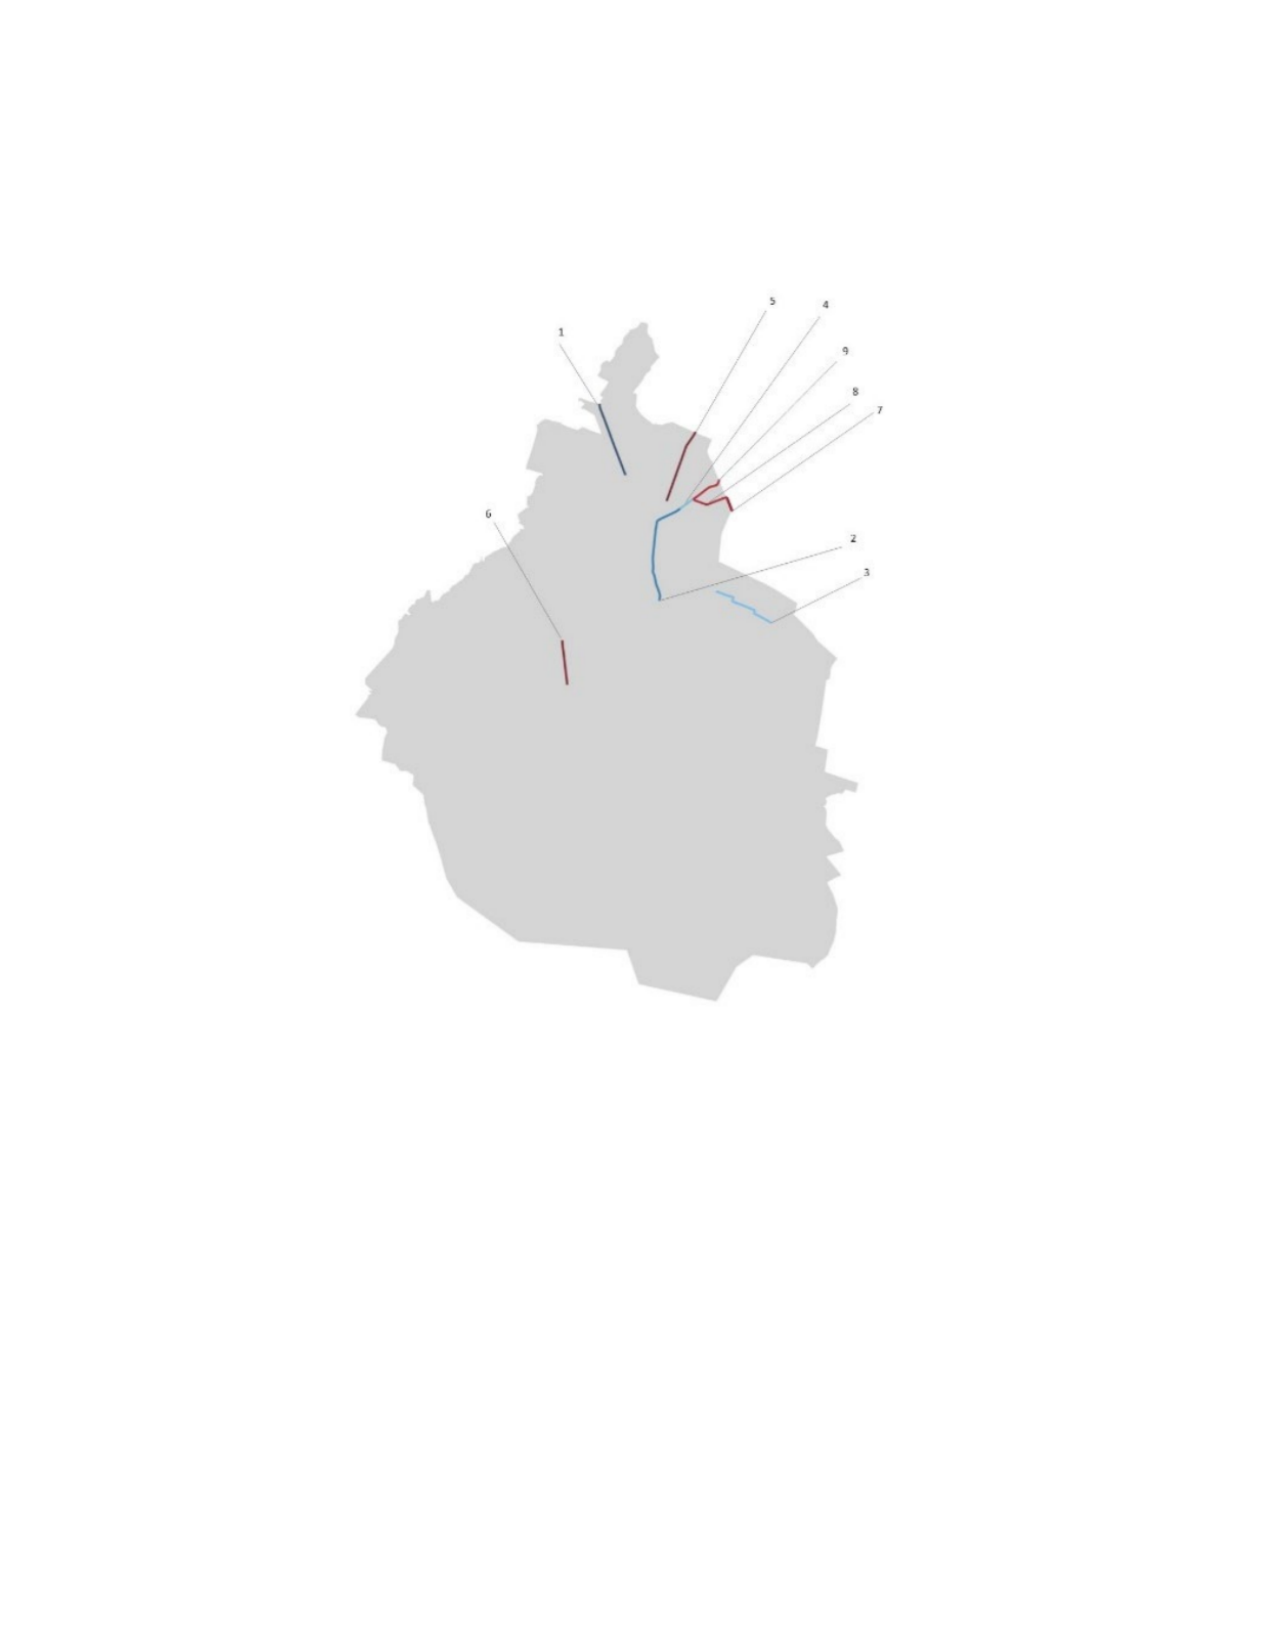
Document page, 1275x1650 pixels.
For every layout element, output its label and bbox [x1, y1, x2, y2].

picture [319, 270, 969, 1012]
